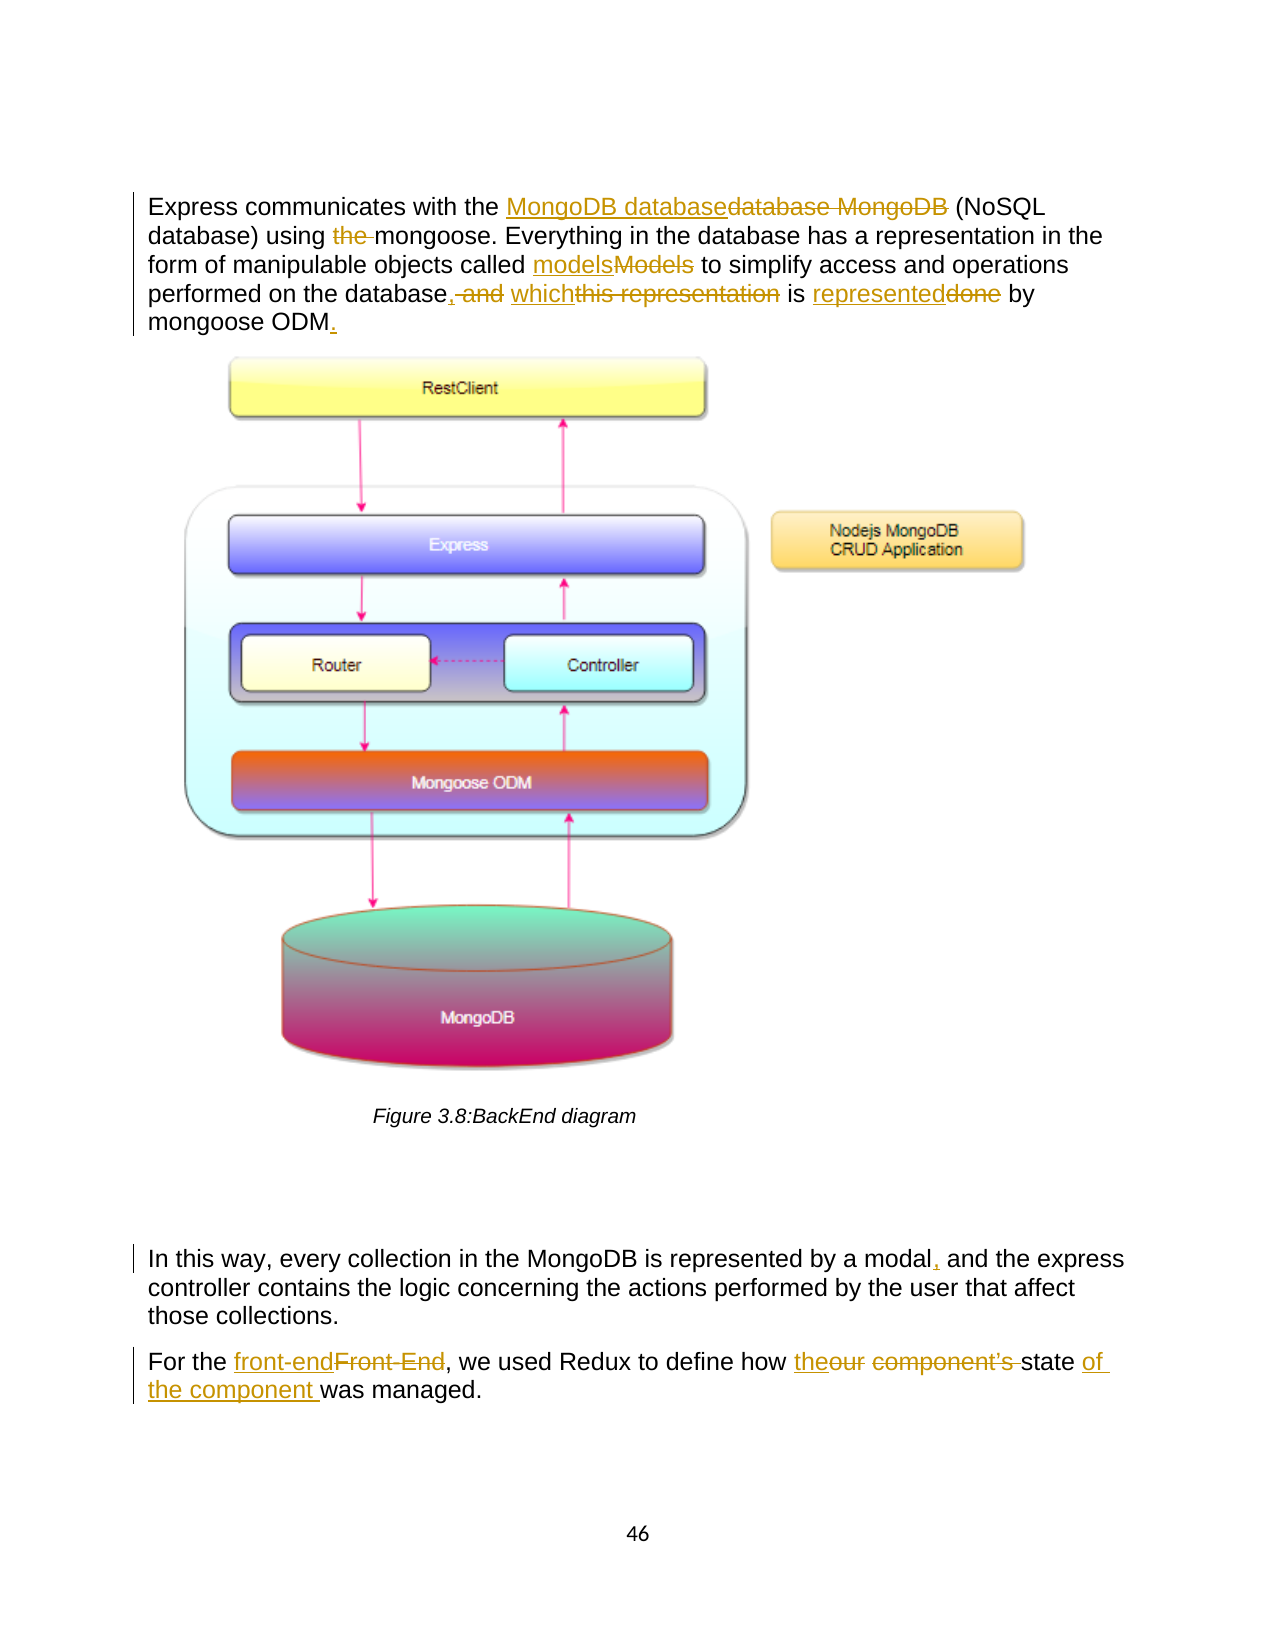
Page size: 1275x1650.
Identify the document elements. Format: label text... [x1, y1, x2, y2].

text Figure ‎3.8:BackEnd diagram [298, 1104, 1127, 1128]
picture [147, 352, 1059, 1088]
text For the , we used Redux to define how state was managed. [148, 1347, 1127, 1404]
text Express communicates with the (NoSQL database) using mongoose. Everything in the database has a representation in the form of manipulable objects called to simplify access and operations performed on the database is by mongoose ODM [148, 192, 1127, 336]
text In this way, every collection in the MongoDB is represented by a modal and the express controller contains the logic concerning the actions performed by the user that affect those collections. [148, 1244, 1127, 1330]
